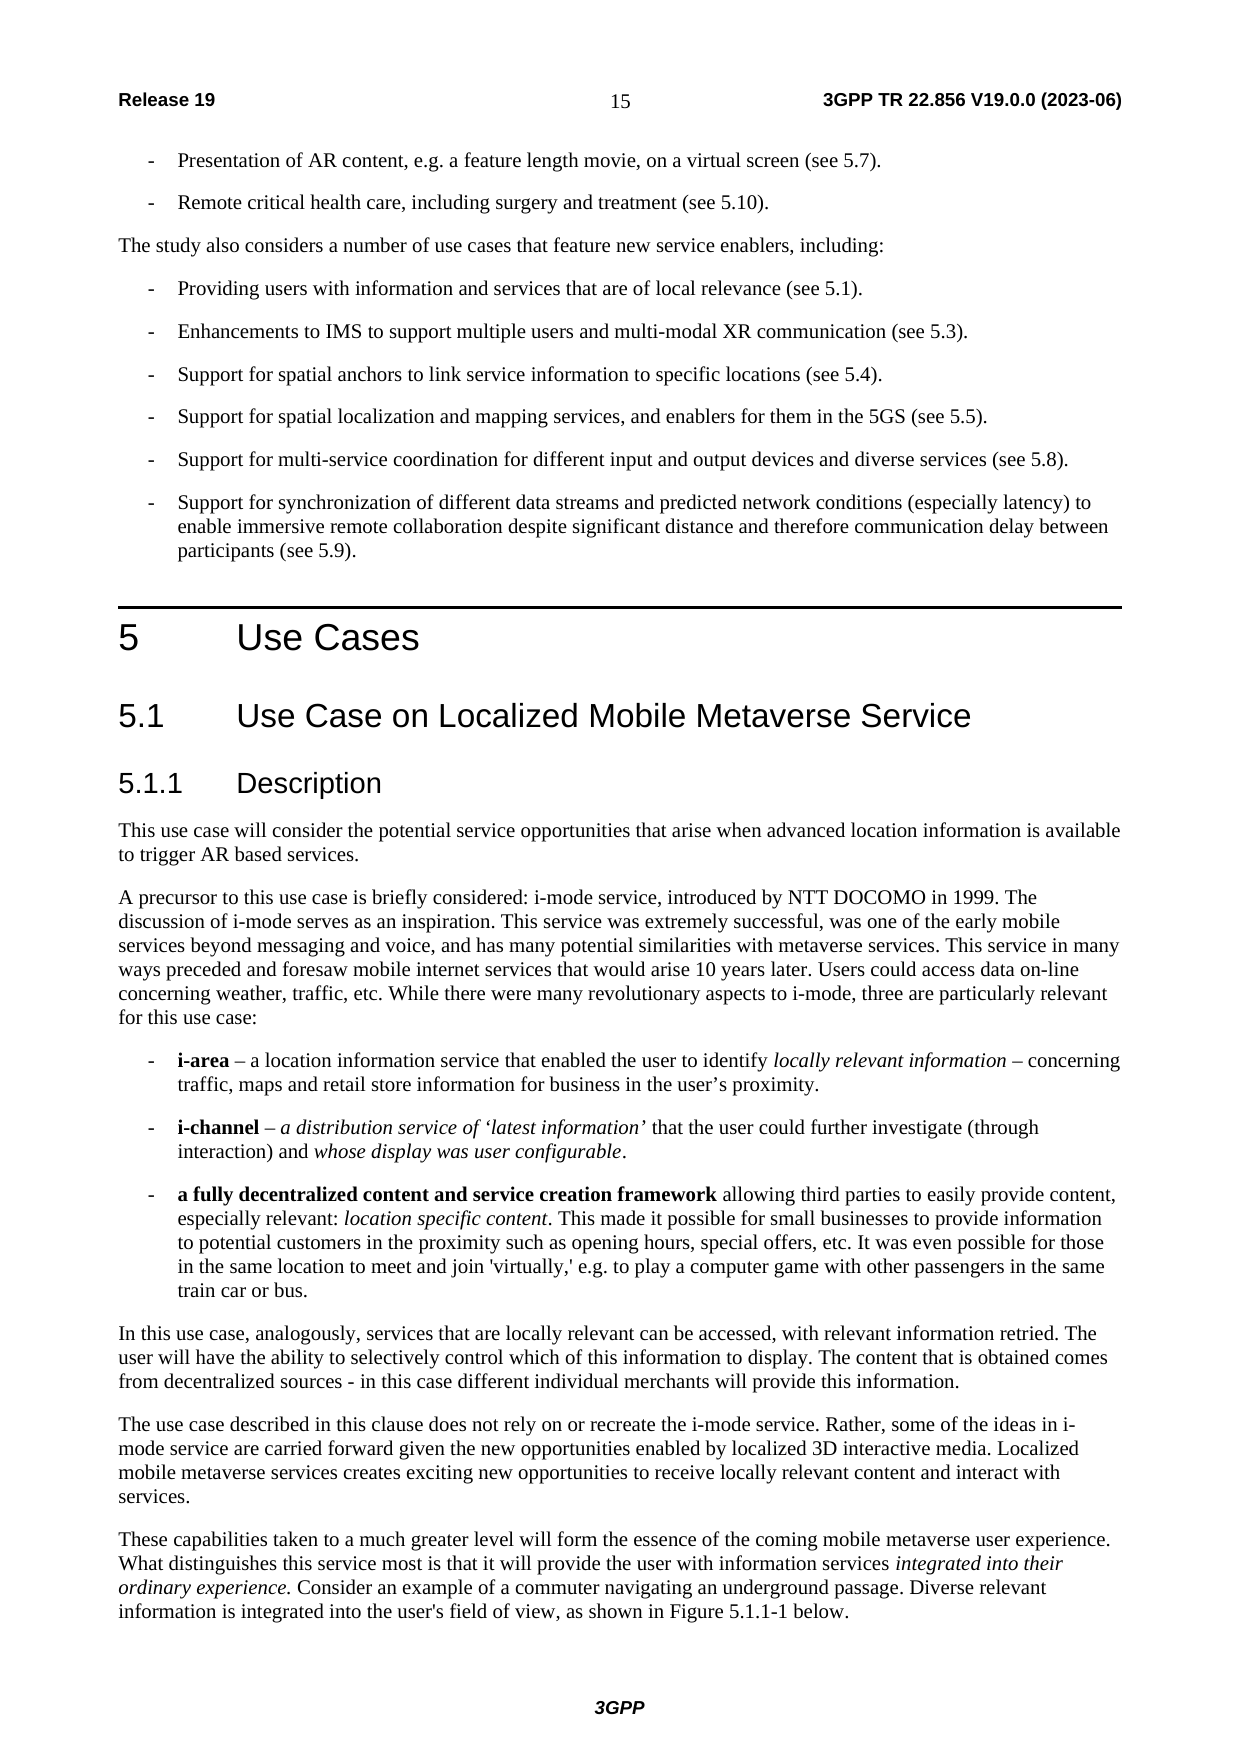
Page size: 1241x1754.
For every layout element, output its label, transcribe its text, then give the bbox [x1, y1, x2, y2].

text The use case described in this clause does not rely on or recreate the i-mode service. Rather, some of the ideas in i-mode service are carried forward given the new opportunities enabled by localized 3D interactive media. Localized mobile metaverse services creates exciting new opportunities to receive locally relevant content and interact with services. [118, 1412, 1122, 1508]
text - Providing users with information and services that are of local relevance (see 5.1). [148, 276, 1122, 300]
text In this use case, analogously, services that are locally relevant can be accessed, with relevant information retried. The user will have the ability to selectively control which of this information to display. The content that is obtained comes from decentralized sources - in this case different individual merchants will provide this information. [118, 1321, 1122, 1393]
text - Remote critical health care, including surgery and treatment (see 5.10). [148, 190, 1122, 214]
text - Support for multi-service coordination for different input and output devices and diverse services (see 5.8). [148, 447, 1122, 471]
text - Presentation of AR content, e.g. a feature length movie, on a virtual screen (see 5.7). [148, 147, 1122, 172]
text - i-area – a location information service that enabled the user to identify locally relevant information – concerning traffic, maps and retail store information for business in the user’s proximity. [148, 1048, 1122, 1096]
text - a fully decentralized content and service creation framework allowing third parties to easily provide content, especially relevant: location specific content. This made it possible for small businesses to provide information to potential customers in the proximity such as opening hours, special offers, etc. It was even possible for those in the same location to meet and join 'virtually,' e.g. to play a computer game with other passengers in the same train car or bus. [148, 1182, 1122, 1302]
subtitle 5.1.1 Description [118, 766, 1122, 799]
subtitle 5 Use Cases [118, 609, 1122, 658]
text - Support for synchronization of different data streams and predicted network conditions (especially latency) to enable immersive remote collaboration despite significant distance and therefore communication delay between participants (see 5.9). [148, 490, 1122, 562]
text - Enhancements to IMS to support multiple users and multi-modal XR communication (see 5.3). [148, 319, 1122, 343]
text The study also considers a number of use cases that feature new service enablers, including: [118, 233, 1122, 257]
text This use case will consider the potential service opportunities that arise when advanced location information is available to trigger AR based services. [118, 818, 1122, 866]
text These capabilities taken to a much greater level will form the essence of the coming mobile metaverse user experience. What distinguishes this service most is that it will provide the user with information services integrated into their ordinary experience. Consider an example of a commuter navigating an underground passage. Diverse relevant information is integrated into the user's field of view, as shown in Figure 5.1.1-1 below. [118, 1527, 1122, 1623]
text - Support for spatial anchors to link service information to specific locations (see 5.4). [148, 362, 1122, 386]
text - Support for spatial localization and mapping services, and enablers for them in the 5GS (see 5.5). [148, 404, 1122, 428]
subtitle 5.1 Use Case on Localized Mobile Metaverse Service [118, 696, 1122, 734]
text - i-channel – a distribution service of ‘latest information’ that the user could further investigate (through interaction) and whose display was user configurable. [148, 1115, 1122, 1163]
text A precursor to this use case is briefly considered: i-mode service, introduced by NTT DOCOMO in 1999. The discussion of i-mode serves as an inspiration. This service was extremely successful, was one of the early mobile services beyond messaging and voice, and has many potential similarities with metaverse services. This service in many ways preceded and foresaw mobile internet services that would arise 10 years later. Users could access data on-line concerning weather, traffic, etc. While there were many revolutionary aspects to i-mode, three are particularly relevant for this use case: [118, 885, 1122, 1029]
